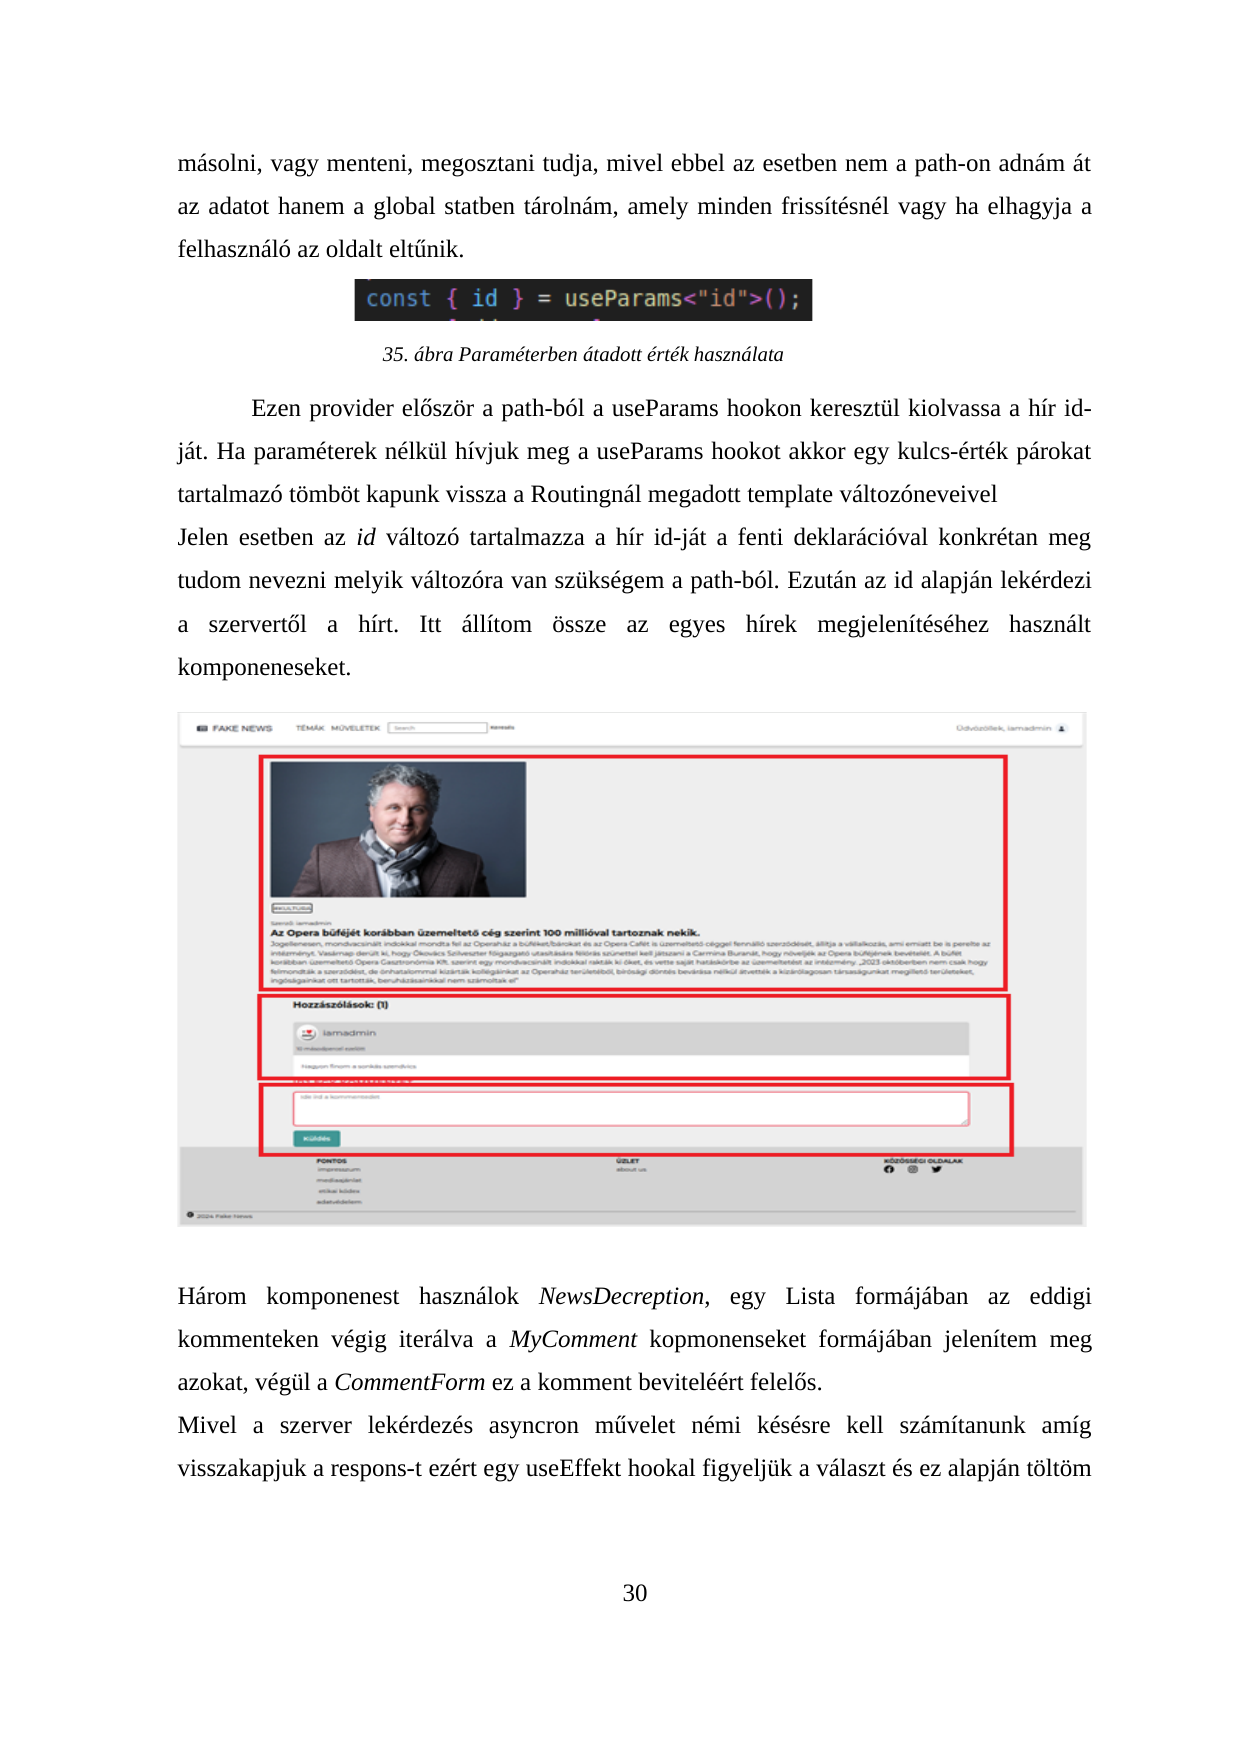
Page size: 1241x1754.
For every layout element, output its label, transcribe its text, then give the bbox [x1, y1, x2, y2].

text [177, 1410, 1093, 1482]
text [177, 148, 1093, 263]
text Jelen esetben az id változó tartalmazza a hír id-ját a fenti deklarációval konkrétan meg tudom nevezni melyik változóra van szükségem a path-ból. Ezután az id alapján lekérdezi a szervertől a hírt. Itt állítom össze az egyes hírek megjelenítéséhez használt komponeneseket. [177, 522, 1093, 681]
text Ezen provider először a path-ból a useParams hookon keresztül kiolvassa a hír id-ját. Ha paraméterek nélkül hívjuk meg a useParams hookot akkor egy kulcs-érték párokat tartalmazó tömböt kapunk vissza a Routingnál megadott template változóneveivel [177, 277, 1093, 508]
picture [354, 279, 813, 321]
picture [177, 712, 1087, 1227]
